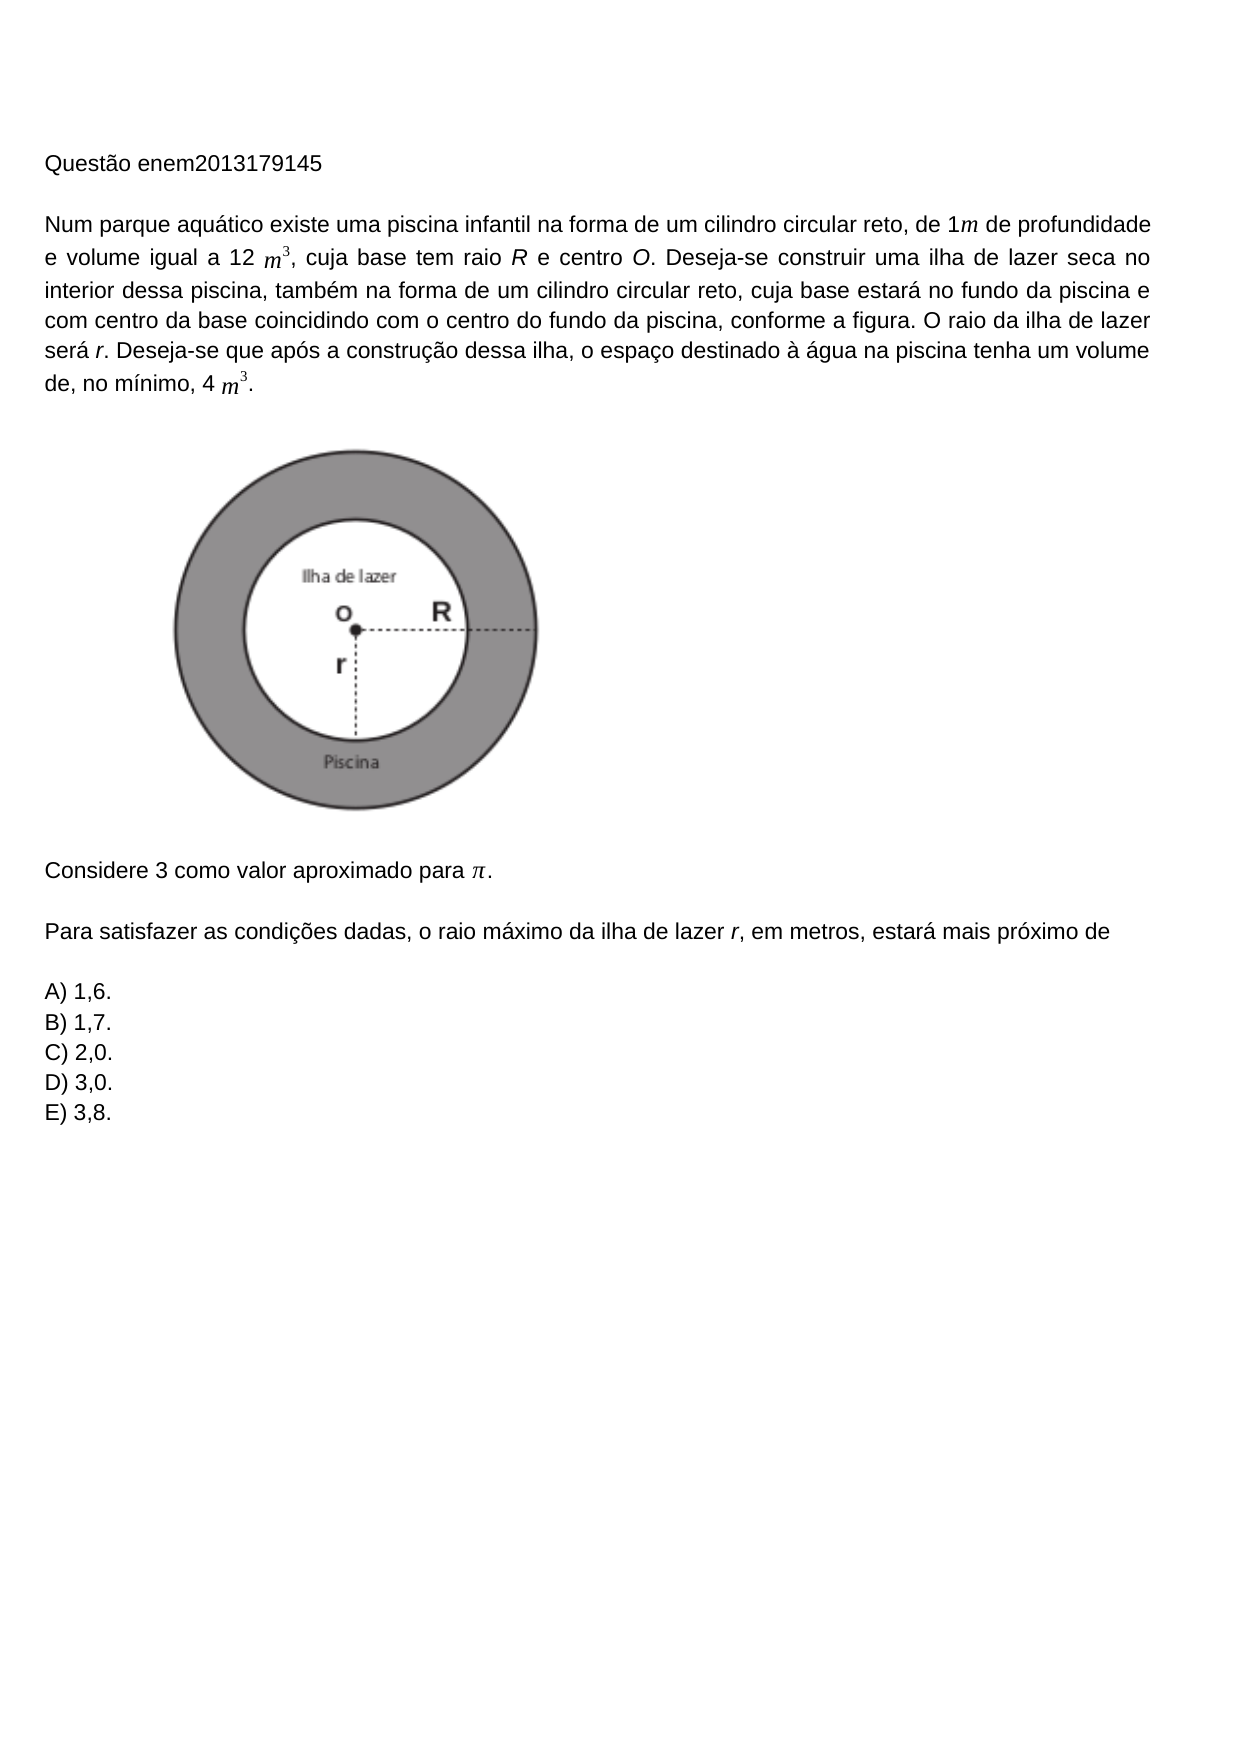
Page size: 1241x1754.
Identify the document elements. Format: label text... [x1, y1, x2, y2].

text C) 2,0. [44, 1039, 1151, 1065]
picture [44, 432, 651, 823]
text Para satisfazer as condições dadas, o raio máximo da ilha de lazer r, em metros, estará mais próximo de [44, 918, 1151, 944]
text E) 3,8. [44, 1099, 1151, 1126]
text B) 1,7. [44, 1008, 1151, 1035]
text Considere 3 como valor aproximado para . [44, 856, 1151, 884]
text A) 1,6. [44, 978, 1151, 1005]
text D) 3,0. [44, 1069, 1151, 1095]
text Num parque aquático existe uma piscina infantil na forma de um cilindro circular reto, de 1 de profundidade e volume igual a 12 , cuja base tem raio R e centro O. Deseja-se construir uma ilha de lazer seca no interior dessa piscina, também na forma de um cilindro circular reto, cuja base estará no fundo da piscina e com centro da base coincidindo com o centro do fundo da piscina, conforme a figura. O raio da ilha de lazer será r. Deseja-se que após a construção dessa ilha, o espaço destinado à água na piscina tenha um volume de, no mínimo, 4 . [44, 210, 1151, 399]
text Questão enem2013179145 [44, 150, 1151, 176]
